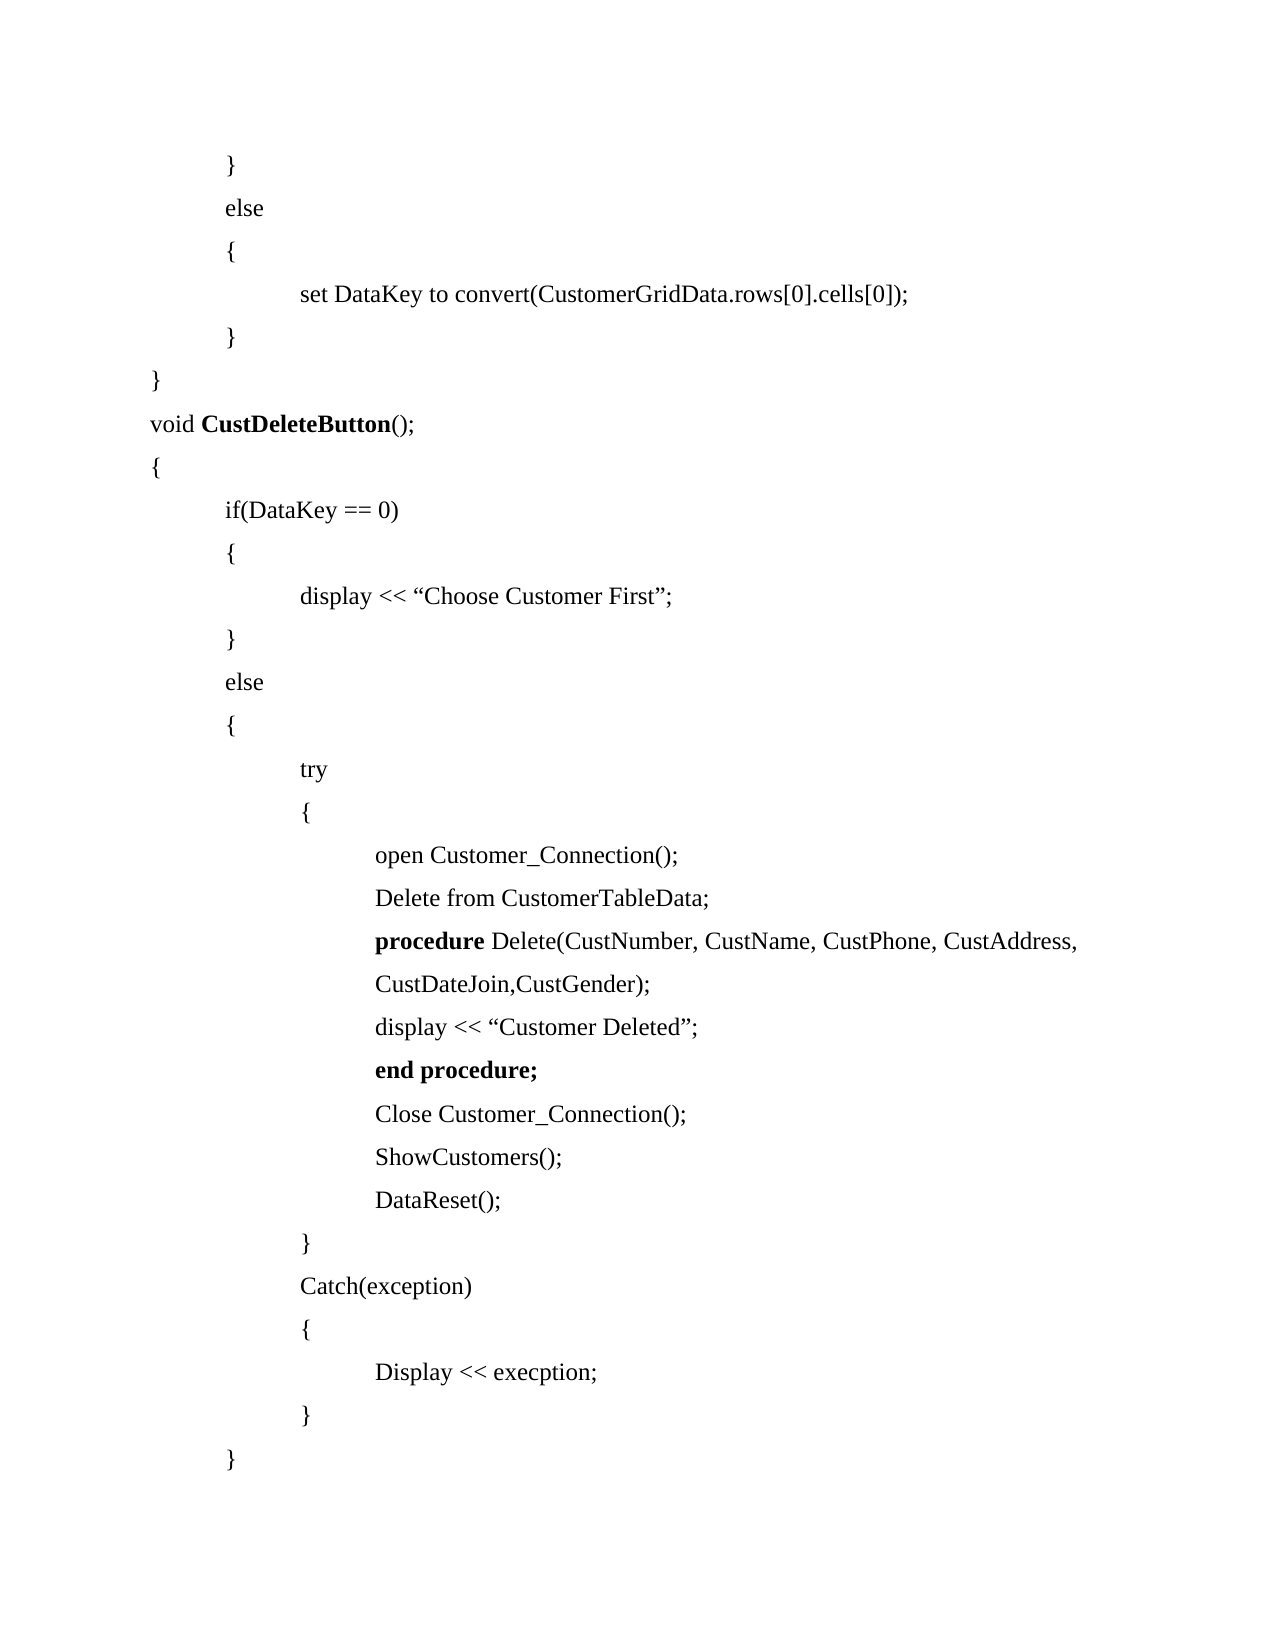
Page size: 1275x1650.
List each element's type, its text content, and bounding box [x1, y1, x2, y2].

text end procedure; [300, 1056, 1125, 1084]
text { [150, 452, 1125, 481]
text Display << execption; [300, 1357, 1125, 1386]
text else [150, 667, 1125, 696]
text ShowCustomers(); [300, 1142, 1125, 1171]
text set DataKey to convert(CustomerGridData.rows[0].cells[0]); [225, 279, 1125, 308]
text } [150, 624, 1125, 653]
text void CustDeleteButton(); [150, 409, 1125, 437]
text Catch(exception) [225, 1271, 1125, 1300]
text procedure Delete(CustNumber, CustName, CustPhone, CustAddress, CustDateJoin,CustGender); [375, 926, 1125, 998]
text { [225, 797, 1125, 826]
text } [150, 1444, 1125, 1472]
text if(DataKey == 0) [150, 495, 1125, 524]
text try [225, 754, 1125, 782]
text { [150, 711, 1125, 739]
text open Customer_Connection(); [300, 840, 1125, 869]
text Close Customer_Connection(); [300, 1099, 1125, 1127]
text } [150, 366, 1125, 394]
text else [150, 193, 1125, 222]
text display << “Choose Customer First”; [225, 581, 1125, 610]
text { [300, 1314, 1125, 1343]
text } [225, 1228, 1125, 1257]
text DataReset(); [300, 1185, 1125, 1214]
text { [150, 236, 1125, 265]
text } [150, 322, 1125, 351]
text { [150, 538, 1125, 567]
text } [225, 1401, 1125, 1429]
text Delete from CustomerTableData; [300, 883, 1125, 912]
text } [150, 150, 1125, 179]
text display << “Customer Deleted”; [300, 1012, 1125, 1041]
